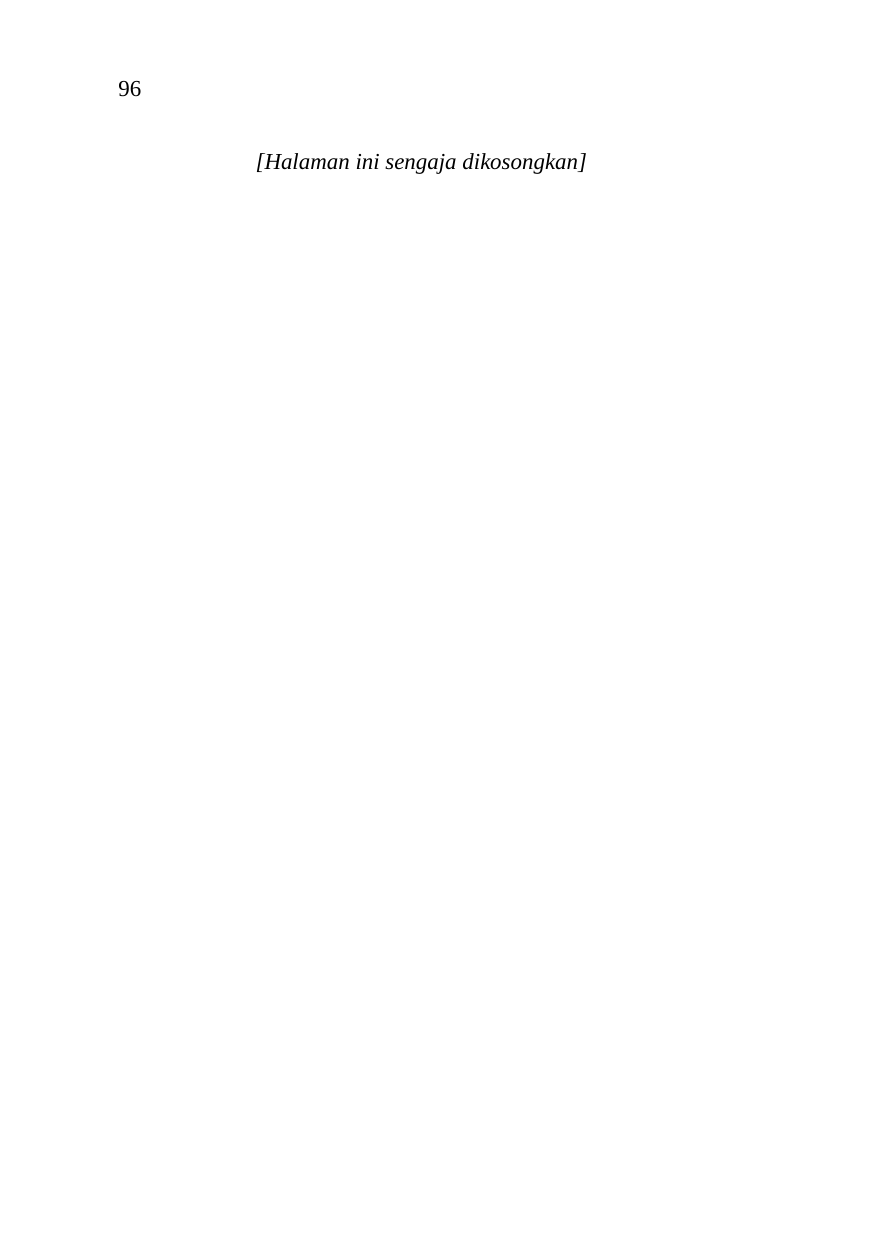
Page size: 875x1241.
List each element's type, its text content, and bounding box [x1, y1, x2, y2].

text [Halaman ini sengaja dikosongkan] [118, 148, 726, 174]
